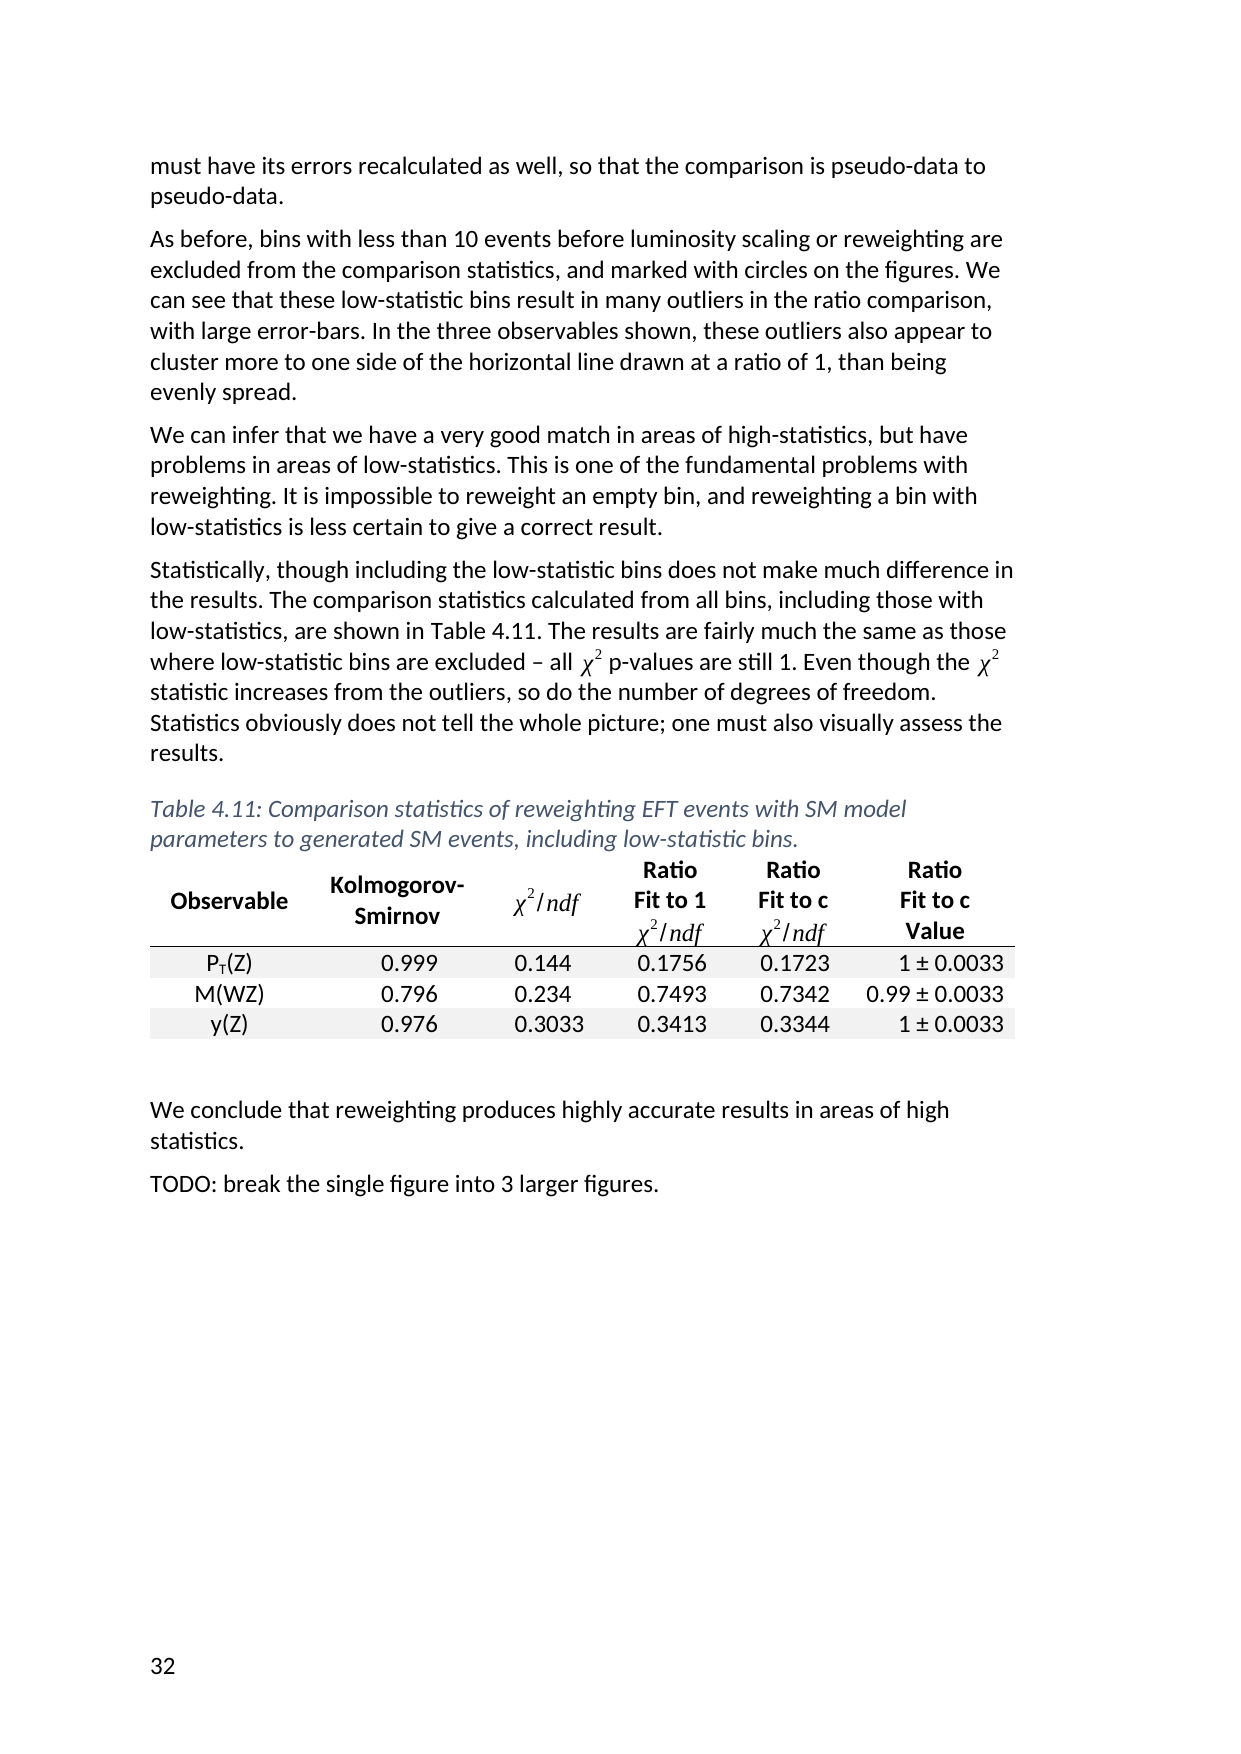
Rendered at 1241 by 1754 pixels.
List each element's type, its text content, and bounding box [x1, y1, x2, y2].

text As before, bins with less than 10 events before luminosity scaling or reweighting are excluded from the comparison statistics, and marked with circles on the figures. We can see that these low-statistic bins result in many outliers in the ratio comparison, with large error-bars. In the three observables shown, these outliers also appear to cluster more to one side of the horizontal line drawn at a ratio of 1, than being evenly spread. [150, 223, 1015, 407]
table_cell 0.99 ± 0.0033 [855, 978, 1015, 1008]
table_cell 0.7493 [609, 978, 732, 1008]
table_cell 0.1756 [609, 947, 732, 978]
table_header Ratio Fit to c [732, 854, 855, 946]
table_cell 0.3344 [732, 1008, 855, 1039]
text TODO: break the single figure into 3 larger figures. [150, 1168, 1015, 1198]
table_header Ratio Fit to 1 [609, 854, 732, 946]
table_cell 1 ± 0.0033 [855, 947, 1015, 978]
table_cell 0.3033 [486, 1008, 609, 1039]
table_cell 0.999 [309, 947, 486, 978]
table_cell 0.796 [309, 978, 486, 1008]
table_header Observable [150, 854, 309, 946]
table_cell M(WZ) [150, 978, 309, 1008]
table_cell PT(Z) [150, 947, 309, 978]
table_cell 0.144 [486, 947, 609, 978]
text We can infer that we have a very good match in areas of high-statistics, but have problems in areas of low-statistics. This is one of the fundamental problems with reweighting. It is impossible to reweight an empty bin, and reweighting a bin with low-statistics is less certain to give a correct result. [150, 419, 1015, 541]
table_cell 0.3413 [609, 1008, 732, 1039]
table_cell 0.7342 [732, 978, 855, 1008]
table_cell y(Z) [150, 1008, 309, 1039]
table_header Kolmogorov- Smirnov [309, 854, 486, 946]
text We conclude that reweighting produces highly accurate results in areas of high statistics. [150, 1094, 1015, 1155]
table_header Ratio Fit to c Value [855, 854, 1015, 946]
table_cell 1 ± 0.0033 [855, 1008, 1015, 1039]
table_cell 0.1723 [732, 947, 855, 978]
table_cell 0.234 [486, 978, 609, 1008]
table_header [486, 854, 609, 946]
table_cell 0.976 [309, 1008, 486, 1039]
